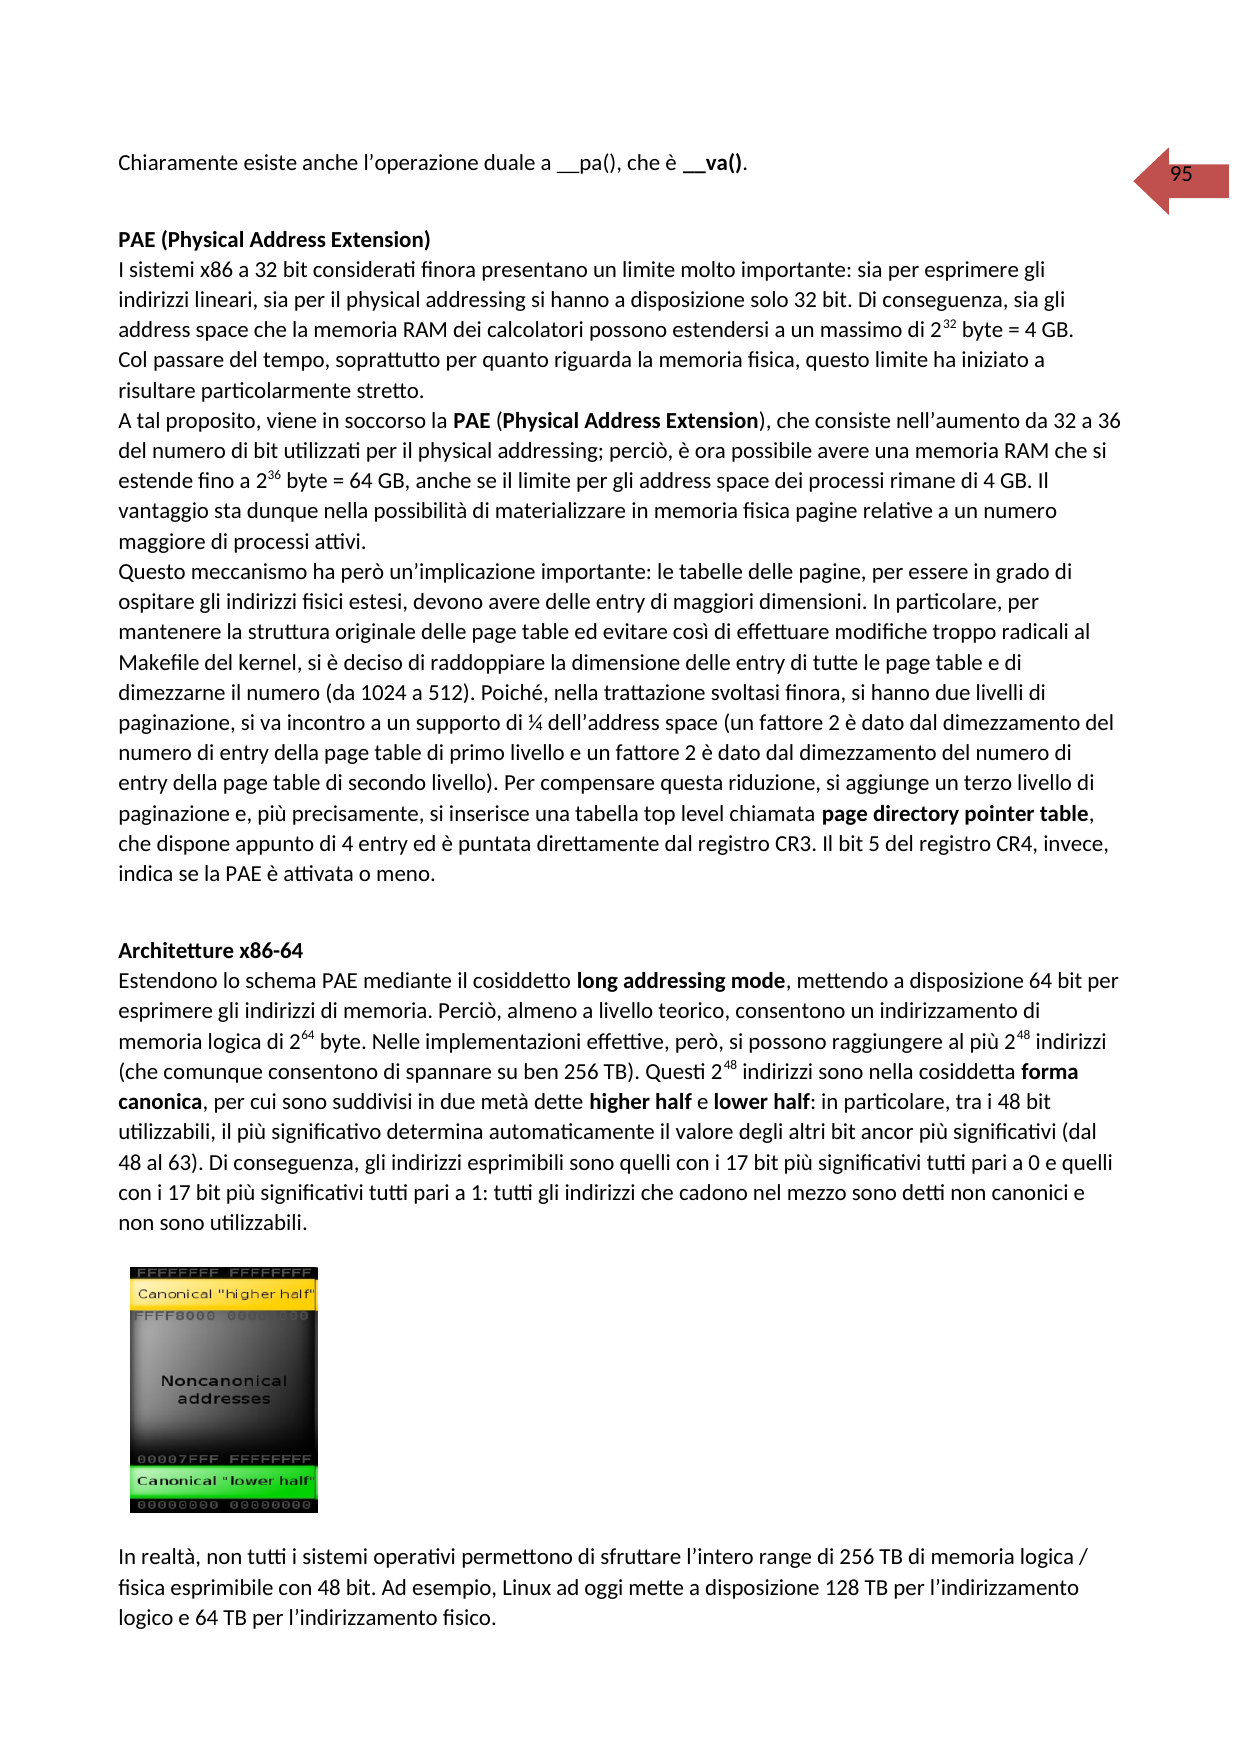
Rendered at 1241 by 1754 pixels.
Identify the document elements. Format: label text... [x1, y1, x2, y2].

text Chiaramente esiste anche l’operazione duale a __pa(), che è __va(). [118, 148, 1122, 176]
text PAE (Physical Address Extension) I sistemi x86 a 32 bit considerati finora presentano un limite molto importante: sia per esprimere gli indirizzi lineari, sia per il physical addressing si hanno a disposizione solo 32 bit. Di conseguenza, sia gli address space che la memoria RAM dei calcolatori possono estendersi a un massimo di 232 byte = 4 GB. Col passare del tempo, soprattutto per quanto riguarda la memoria fisica, questo limite ha iniziato a risultare particolarmente stretto. A tal proposito, viene in soccorso la PAE (Physical Address Extension), che consiste nell’aumento da 32 a 36 del numero di bit utilizzati per il physical addressing; perciò, è ora possibile avere una memoria RAM che si estende fino a 236 byte = 64 GB, anche se il limite per gli address space dei processi rimane di 4 GB. Il vantaggio sta dunque nella possibilità di materializzare in memoria fisica pagine relative a un numero maggiore di processi attivi. Questo meccanismo ha però un’implicazione importante: le tabelle delle pagine, per essere in grado di ospitare gli indirizzi fisici estesi, devono avere delle entry di maggiori dimensioni. In particolare, per mantenere la struttura originale delle page table ed evitare così di effettuare modifiche troppo radicali al Makefile del kernel, si è deciso di raddoppiare la dimensione delle entry di tutte le page table e di dimezzarne il numero (da 1024 a 512). Poiché, nella trattazione svoltasi finora, si hanno due livelli di paginazione, si va incontro a un supporto di ¼ dell’address space (un fattore 2 è dato dal dimezzamento del numero di entry della page table di primo livello e un fattore 2 è dato dal dimezzamento del numero di entry della page table di secondo livello). Per compensare questa riduzione, si aggiunge un terzo livello di paginazione e, più precisamente, si inserisce una tabella top level chiamata page directory pointer table, che dispone appunto di 4 entry ed è puntata direttamente dal registro CR3. Il bit 5 del registro CR4, invece, indica se la PAE è attivata o meno. [118, 194, 1122, 887]
text Architetture x86-64 Estendono lo schema PAE mediante il cosiddetto long addressing mode, mettendo a disposizione 64 bit per esprimere gli indirizzi di memoria. Perciò, almeno a livello teorico, consentono un indirizzamento di memoria logica di 264 byte. Nelle implementazioni effettive, però, si possono raggiungere al più 248 indirizzi (che comunque consentono di spannare su ben 256 TB). Questi 248 indirizzi sono nella cosiddetta forma canonica, per cui sono suddivisi in due metà dette higher half e lower half: in particolare, tra i 48 bit utilizzabili, il più significativo determina automaticamente il valore degli altri bit ancor più significativi (dal 48 al 63). Di conseguenza, gli indirizzi esprimibili sono quelli con i 17 bit più significativi tutti pari a 0 e quelli con i 17 bit più significativi tutti pari a 1: tutti gli indirizzi che cadono nel mezzo sono detti non canonici e non sono utilizzabili. [118, 906, 1122, 1236]
picture [118, 1255, 325, 1524]
text In realtà, non tutti i sistemi operativi permettono di sfruttare l’intero range di 256 TB di memoria logica / fisica esprimibile con 48 bit. Ad esempio, Linux ad oggi mette a disposizione 128 TB per l’indirizzamento logico e 64 TB per l’indirizzamento fisico. [118, 1542, 1122, 1631]
